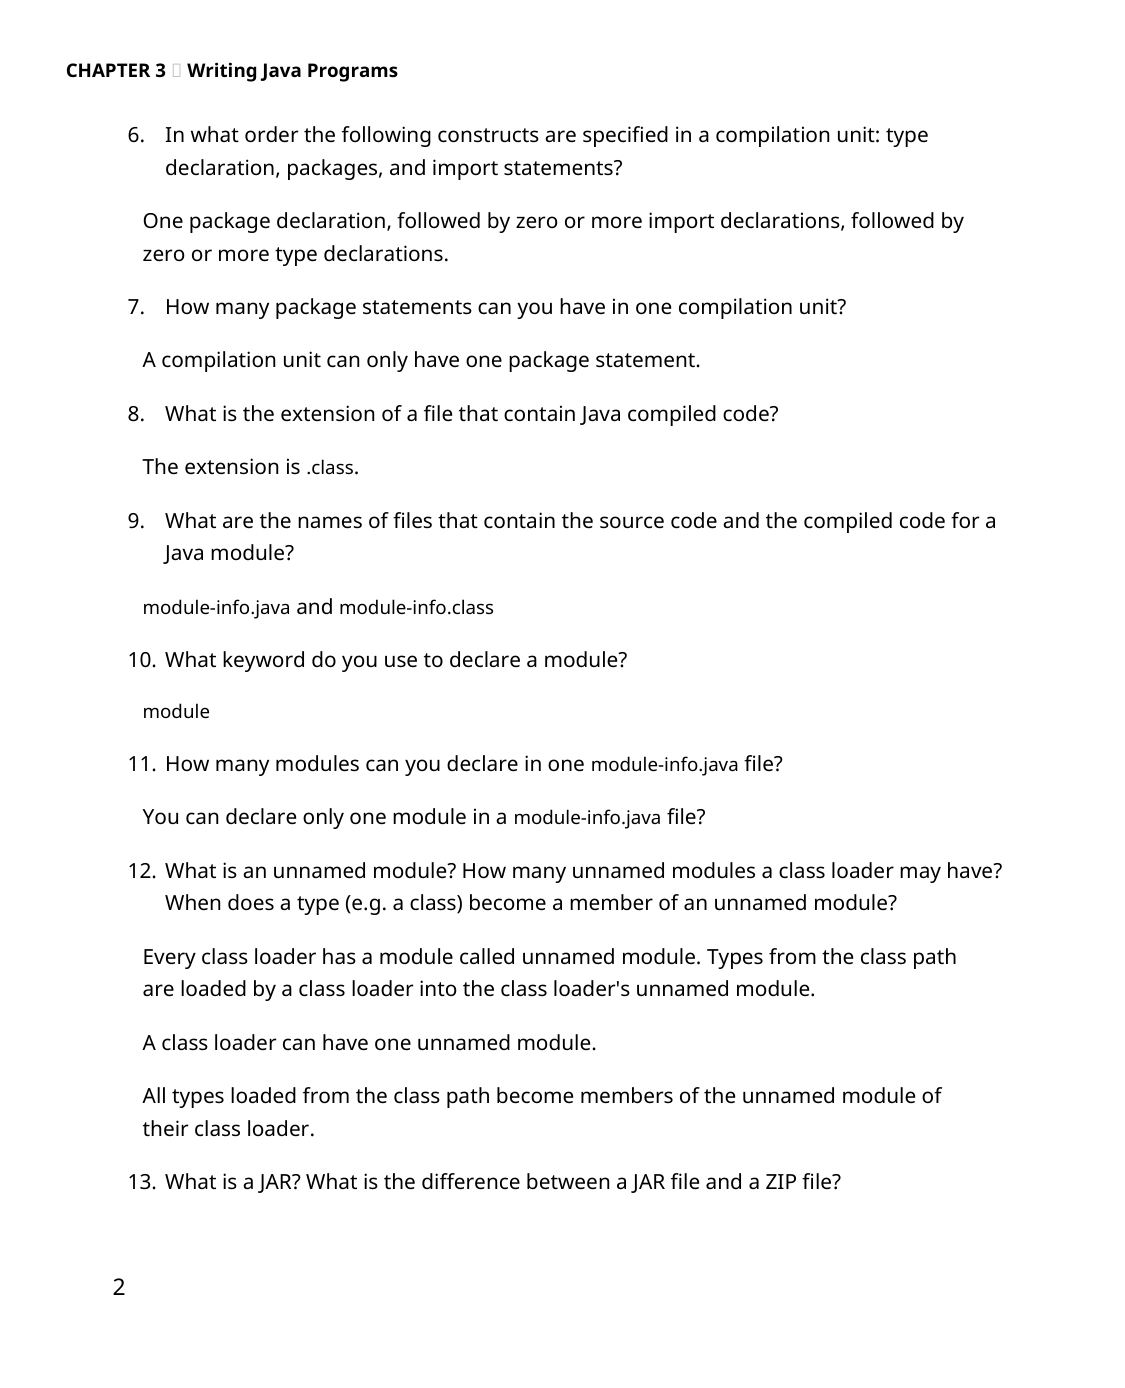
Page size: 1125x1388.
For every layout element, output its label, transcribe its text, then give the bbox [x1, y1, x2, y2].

text All types loaded from the class path become members of the unnamed module of their class loader. [142, 1081, 982, 1142]
text The extension is .class. [142, 452, 982, 481]
text What is a JAR? What is the difference between a JAR file and a ZIP file? [127, 1167, 1012, 1196]
text You can declare only one module in a module-info.java file? [142, 802, 982, 831]
text A compilation unit can only have one package statement. [142, 346, 982, 374]
text A class loader can have one unnamed module. [142, 1028, 982, 1056]
text How many package statements can you have in one compilation unit? [127, 292, 1012, 321]
text In what order the following constructs are specified in a compilation unit: type declaration, packages, and import statements? [127, 120, 1012, 181]
text What keyword do you use to declare a module? [127, 645, 1012, 674]
text What is an unnamed module? How many unnamed modules a class loader may have? When does a type (e.g. a class) become a member of an unnamed module? [127, 856, 1012, 917]
text module [142, 699, 982, 724]
text Every class loader has a module called unnamed module. Types from the class path are loaded by a class loader into the class loader's unnamed module. [142, 942, 982, 1003]
text One package declaration, followed by zero or more import declarations, followed by zero or more type declarations. [142, 206, 982, 267]
text What is the extension of a file that contain Java compiled code? [127, 399, 1012, 427]
text What are the names of files that contain the source code and the compiled code for a Java module? [127, 506, 1012, 567]
text module-info.java and module-info.class [142, 592, 982, 620]
text How many modules can you declare in one module-info.java file? [127, 749, 1012, 777]
